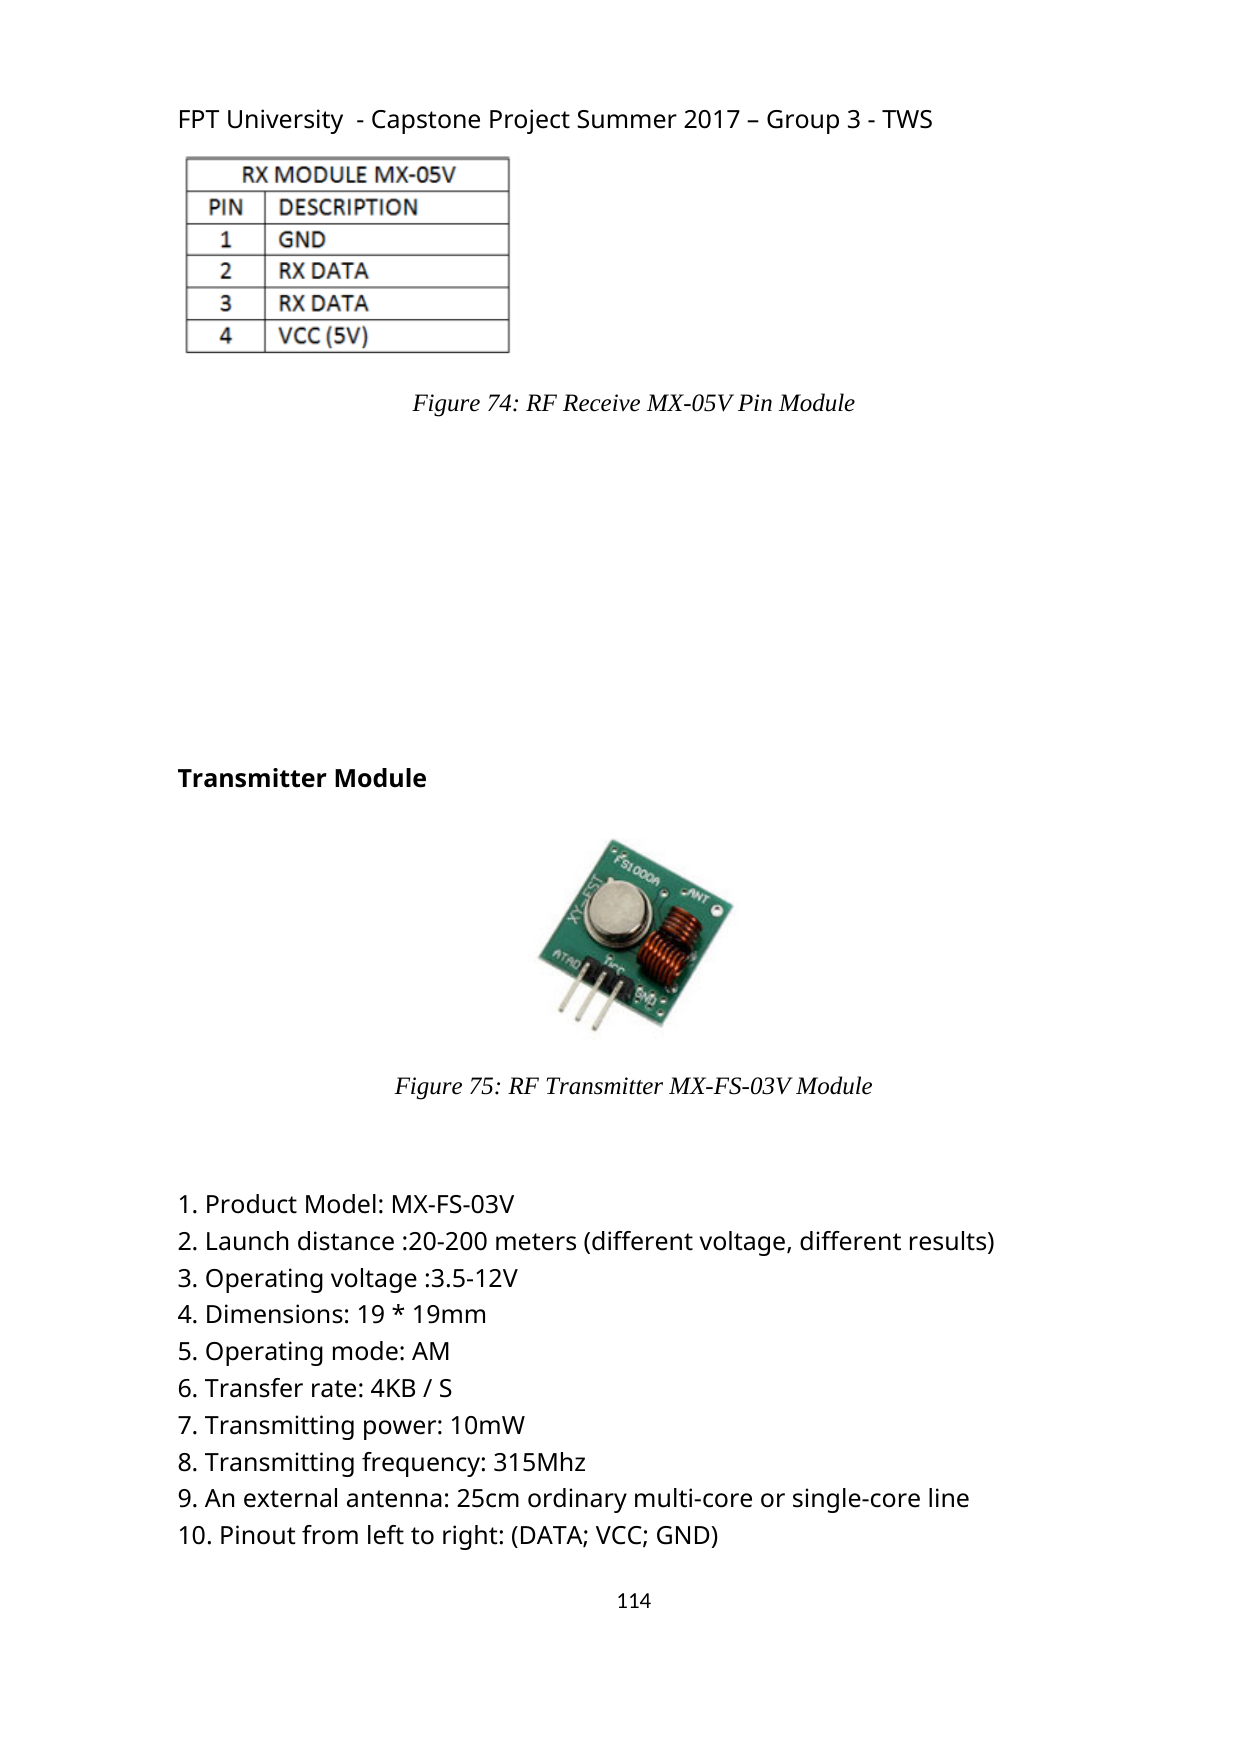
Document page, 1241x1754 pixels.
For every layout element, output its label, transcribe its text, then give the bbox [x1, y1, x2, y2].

text Transmitter Module [177, 760, 1090, 794]
text Figure 75: RF Transmitter MX-FS-03V Module [177, 1071, 1090, 1100]
picture [177, 150, 536, 357]
text Figure 74: RF Receive MX-05V Pin Module [177, 388, 1090, 416]
text 1. Product Model: MX-FS-03V 2. Launch distance :20-200 meters (different voltage, different results) 3. Operating voltage :3.5-12V 4. Dimensions: 19 * 19mm 5. Operating mode: AM 6. Transfer rate: 4KB / S 7. Transmitting power: 10mW 8. Transmitting frequency: 315Mhz 9. An external antenna: 25cm ordinary multi-core or single-core line 10. Pinout from left to right: (DATA; VCC; GND) [177, 1187, 1090, 1552]
picture [527, 826, 740, 1040]
